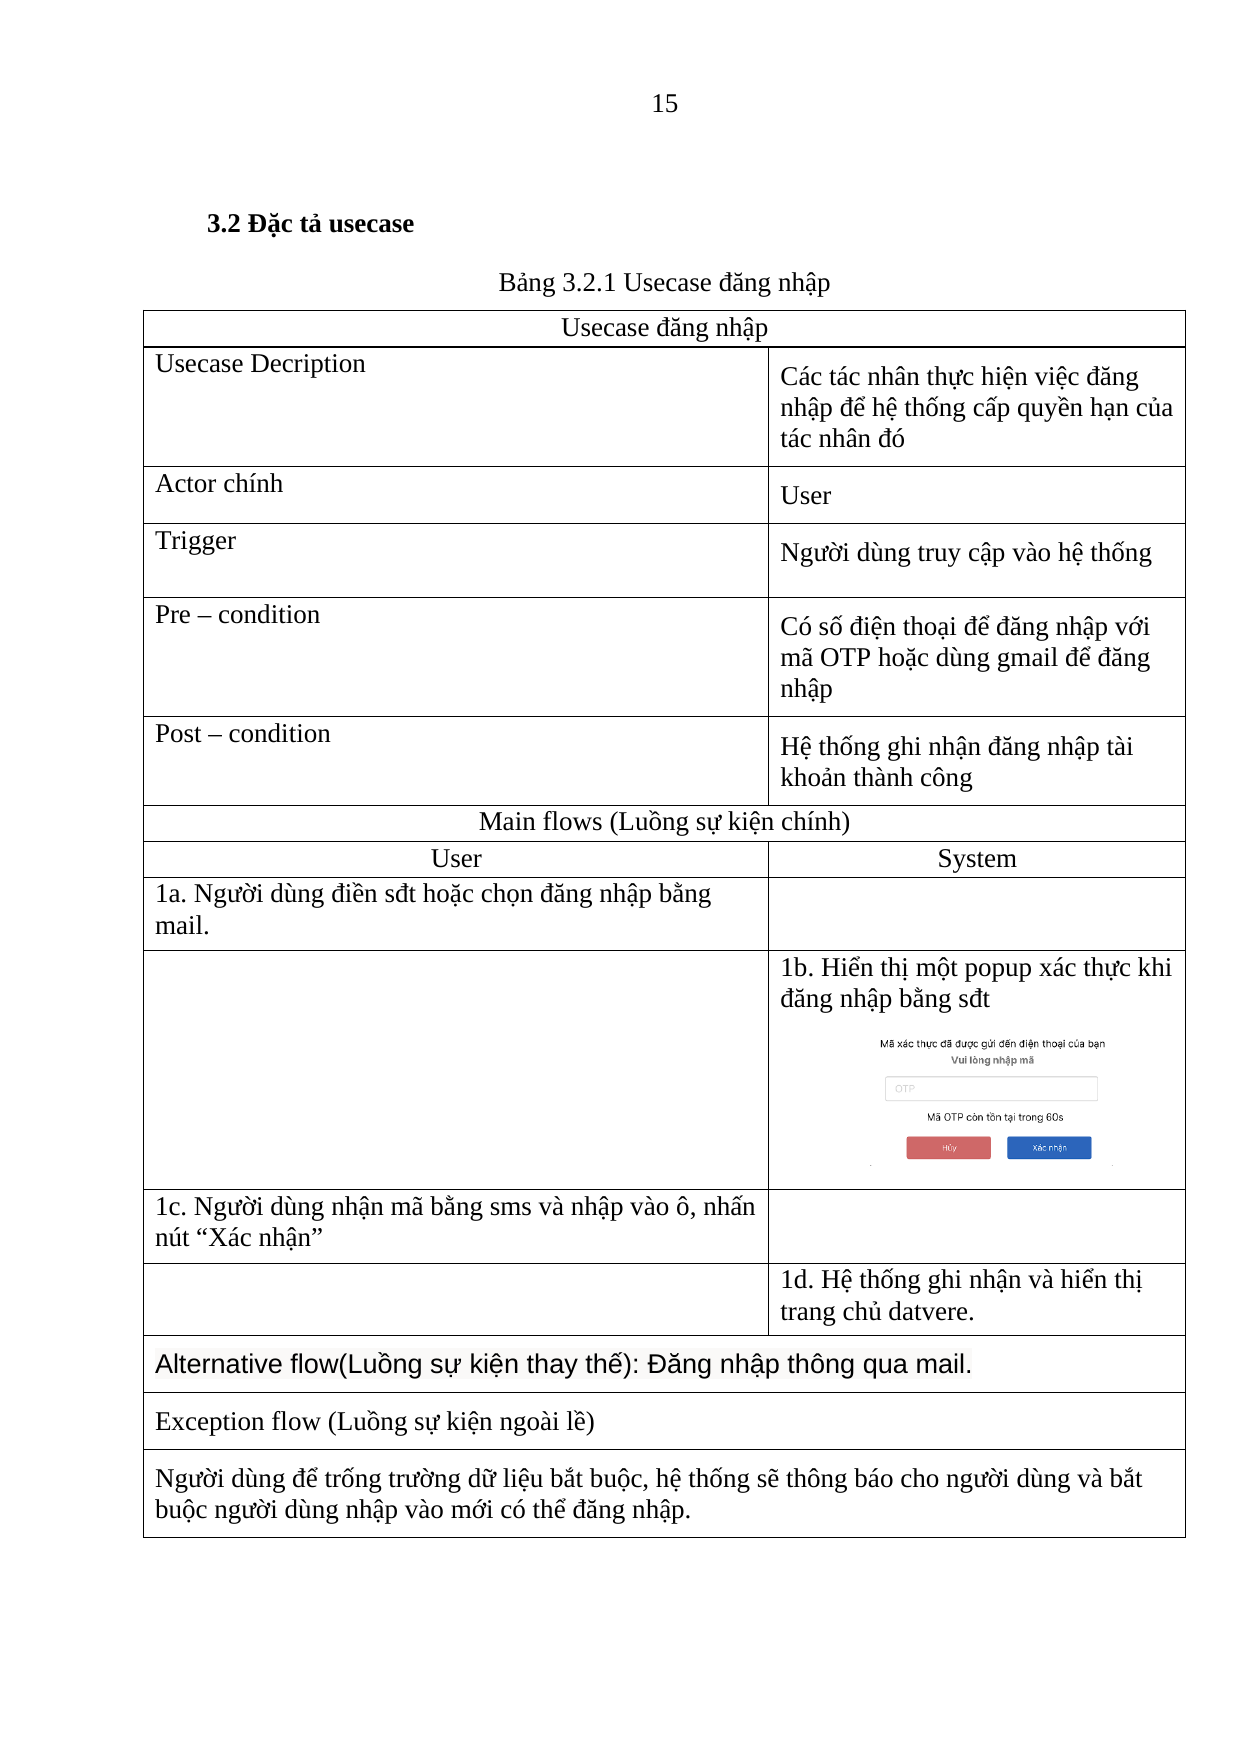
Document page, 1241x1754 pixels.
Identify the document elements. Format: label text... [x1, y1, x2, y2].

table_cell Trigger [144, 524, 768, 597]
table_cell Exception flow (Luồng sự kiện ngoài lề) [144, 1393, 1185, 1449]
table_cell [769, 1190, 1185, 1262]
table_cell Có số điện thoại để đăng nhập với mã OTP hoặc dùng gmail để đăng nhập [769, 598, 1185, 716]
table_cell 1c. Người dùng nhận mã bằng sms và nhập vào ô, nhấn nút “Xác nhận” [144, 1190, 768, 1262]
table_cell Các tác nhân thực hiện việc đăng nhập để hệ thống cấp quyền hạn của tác nhân đó [769, 348, 1185, 466]
table_cell Hệ thống ghi nhận đăng nhập tài khoản thành công [769, 717, 1185, 804]
table_cell Alternative flow(Luồng sự kiện thay thế): Đăng nhập thông qua mail. [144, 1336, 1185, 1392]
table_cell Pre – condition [144, 598, 768, 716]
table_cell Main flows (Luồng sự kiện chính) [144, 806, 1185, 841]
table_cell Người dùng để trống trường dữ liệu bắt buộc, hệ thống sẽ thông báo cho người dùng và bắt buộc người dùng nhập vào mới có thể đăng nhập. [144, 1450, 1185, 1537]
table_cell Actor chính [144, 467, 768, 523]
subtitle Đặc tả usecase [207, 207, 1122, 238]
table_cell [769, 878, 1185, 950]
table_cell User [769, 467, 1185, 523]
table_cell Post – condition [144, 717, 768, 804]
table_cell [144, 1264, 768, 1334]
table_cell 1d. Hệ thống ghi nhận và hiển thị trang chủ datvere. [769, 1264, 1185, 1334]
table_cell 1b. Hiển thị một popup xác thực khi đăng nhập bằng sđt [769, 951, 1185, 1189]
table_cell User [144, 842, 768, 877]
table_cell [144, 951, 768, 1189]
table_cell System [769, 842, 1185, 877]
table_header Usecase đăng nhập [144, 311, 1185, 346]
picture [870, 1031, 1113, 1166]
table_cell Người dùng truy cập vào hệ thống [769, 524, 1185, 597]
table_cell Usecase Decription [144, 348, 768, 466]
table_cell 1a. Người dùng điền sđt hoặc chọn đăng nhập bằng mail. [144, 878, 768, 950]
